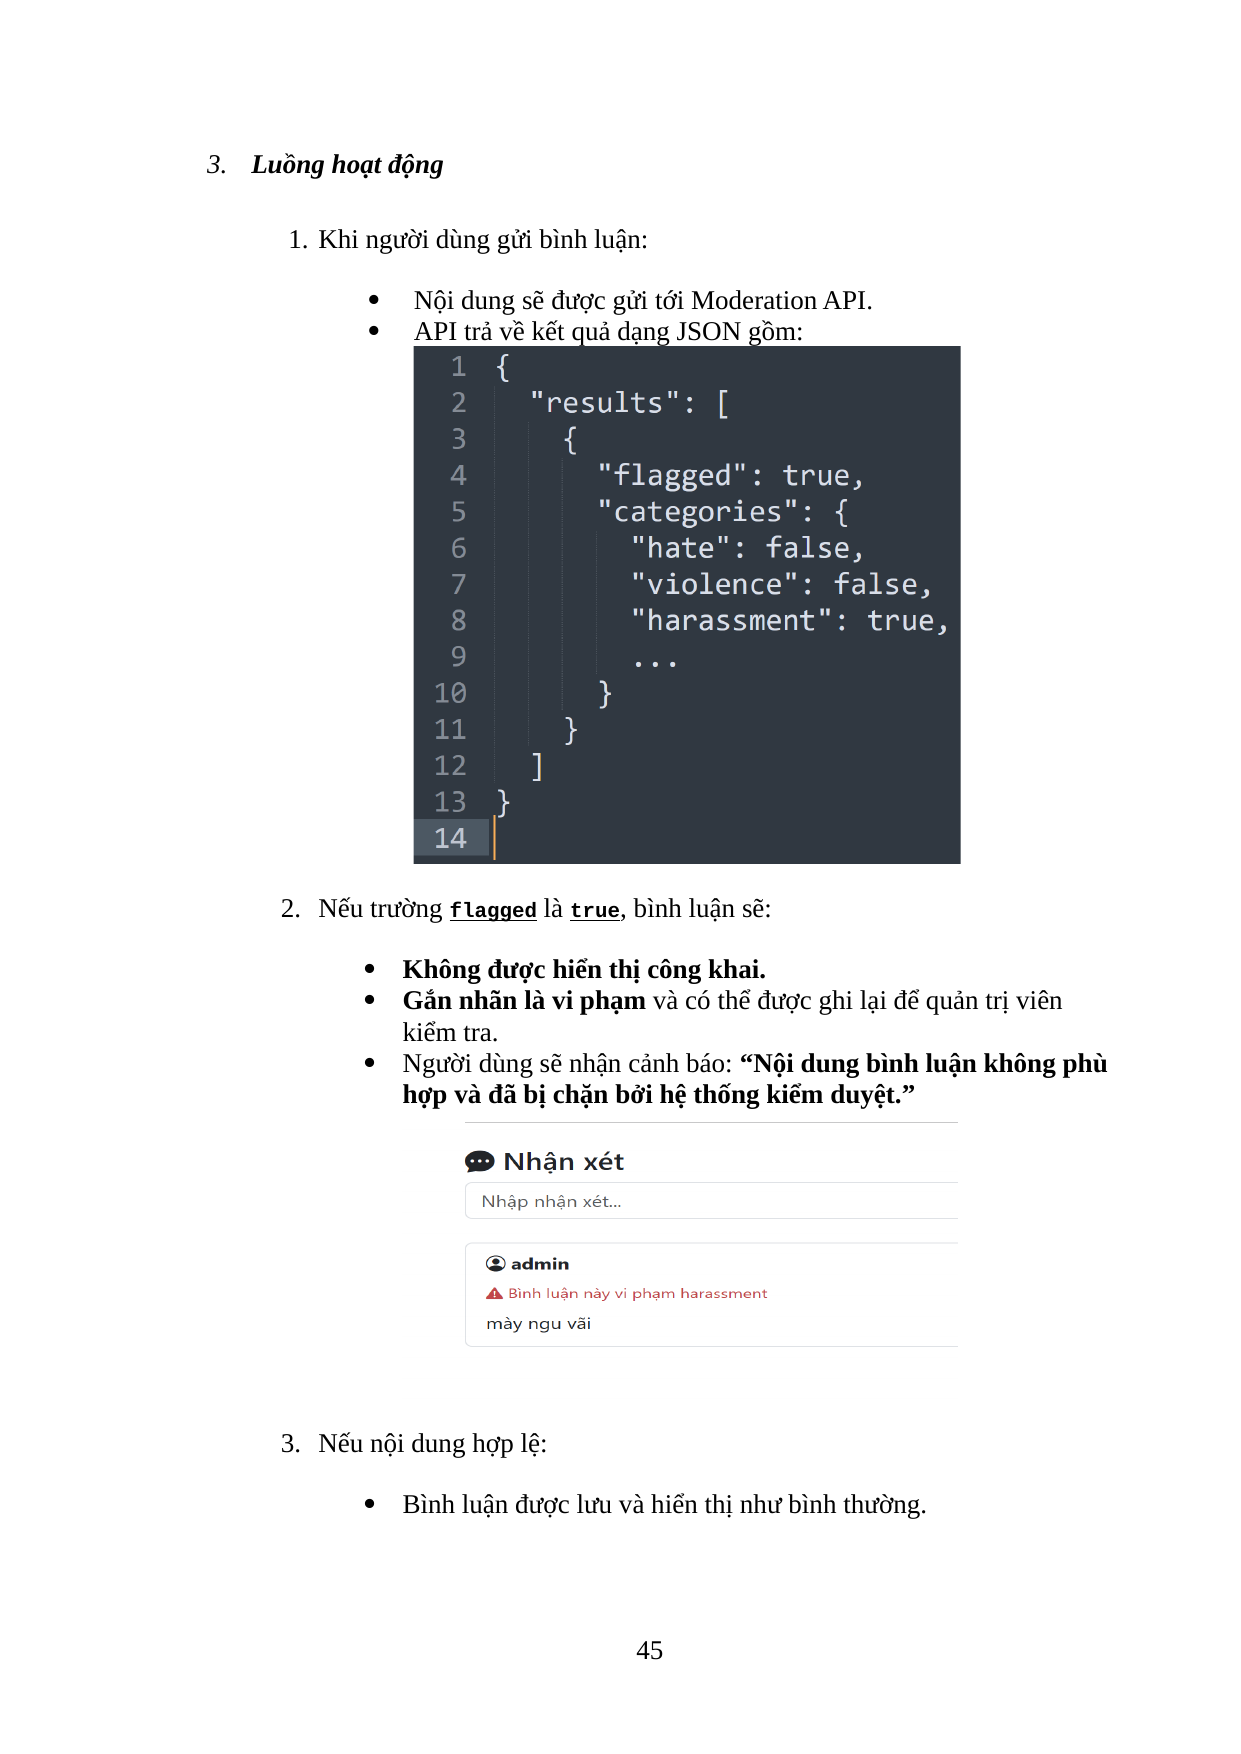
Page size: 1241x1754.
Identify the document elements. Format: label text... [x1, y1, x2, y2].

list Không được hiển thị công khai. [365, 953, 1122, 984]
subtitle Luồng hoạt động [207, 148, 1122, 179]
list Khi người dùng gửi bình luận: [288, 223, 1122, 255]
list Gắn nhãn là vi phạm và có thể được ghi lại để quản trị viên kiểm tra. [365, 984, 1122, 1047]
list Nội dung sẽ được gửi tới Moderation API. [369, 284, 1122, 315]
list Nếu nội dung hợp lệ: [281, 1428, 1122, 1459]
list Nếu trường flagged là true, bình luận sẽ: [281, 892, 1122, 924]
list Bình luận được lưu và hiển thị như bình thường. [365, 1488, 1122, 1519]
picture [413, 346, 961, 864]
picture [402, 1109, 958, 1399]
